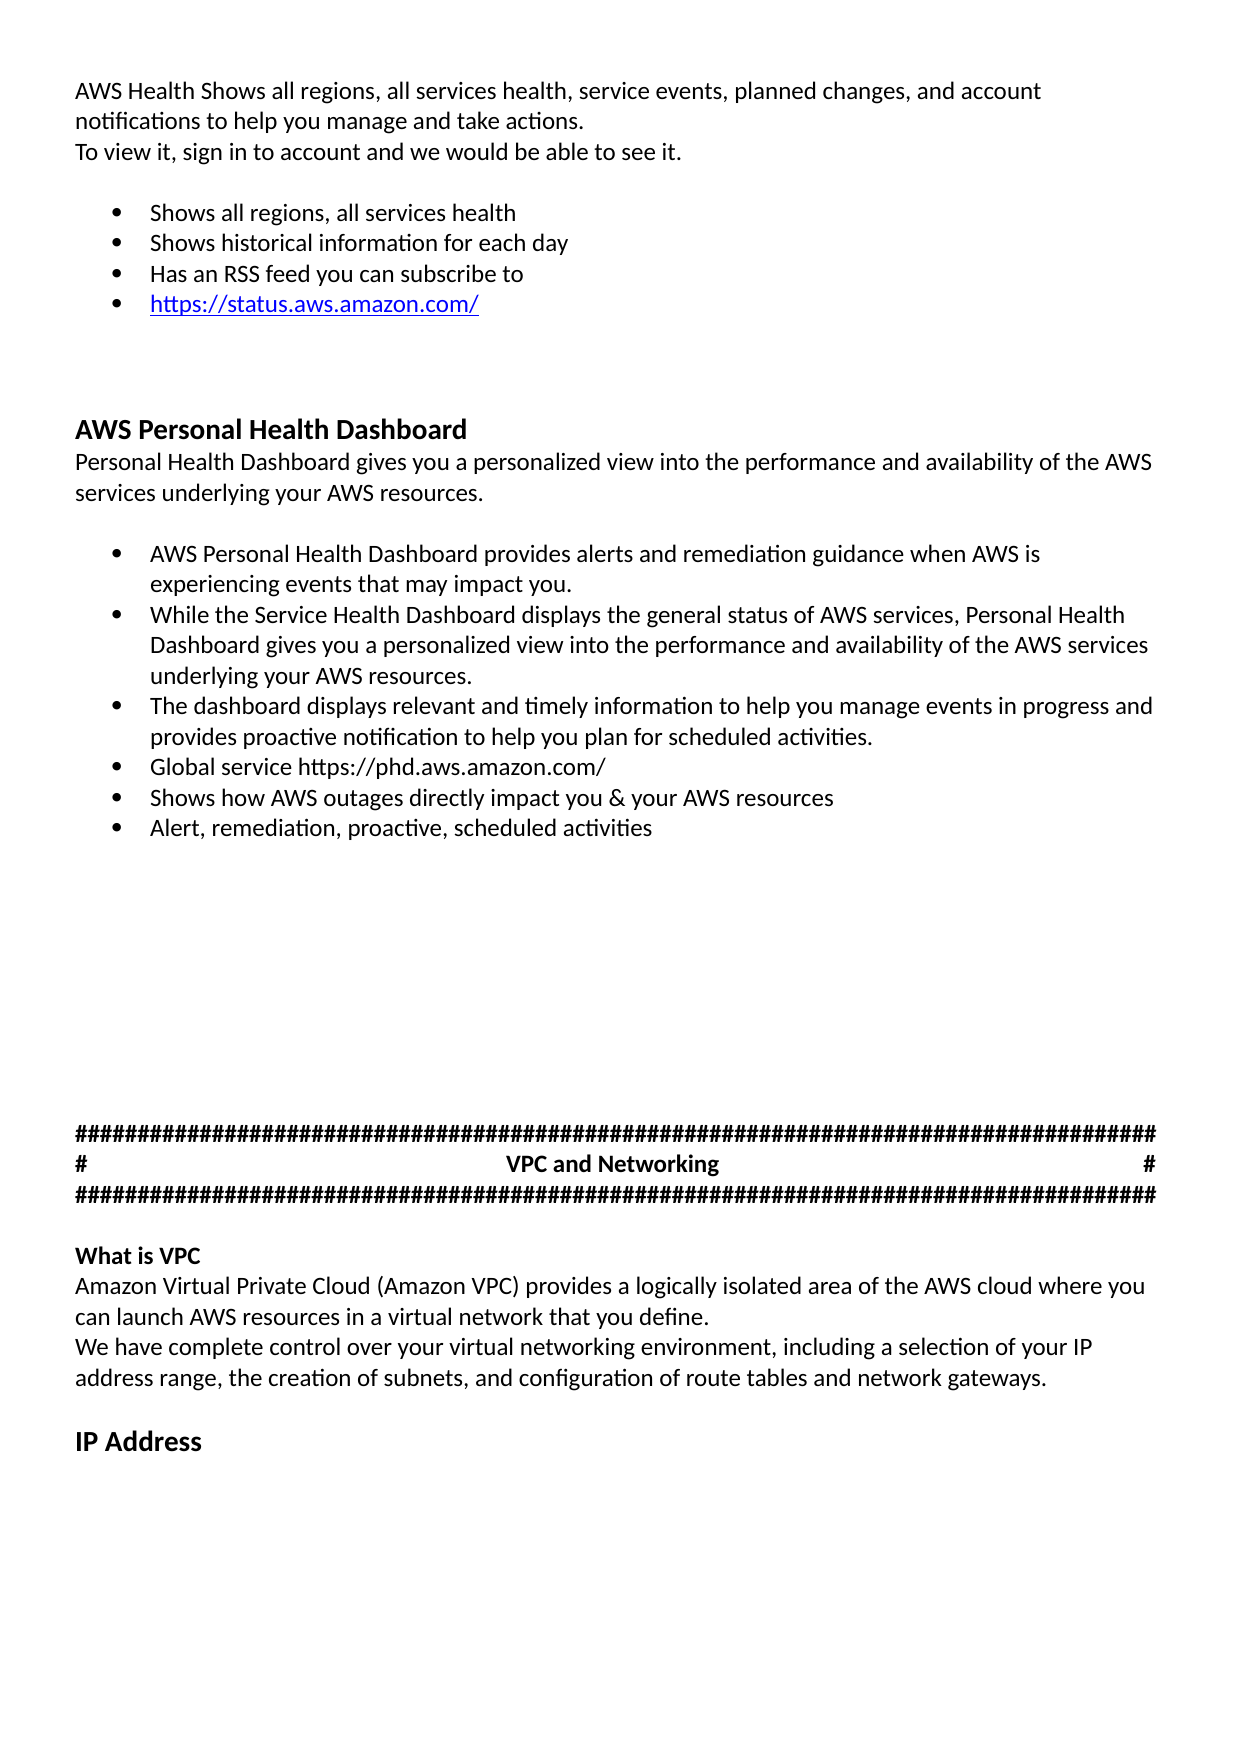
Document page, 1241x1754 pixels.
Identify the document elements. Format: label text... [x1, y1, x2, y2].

text To view it, sign in to account and we would be able to see it. [75, 136, 1165, 167]
list https://status.aws.amazon.com/ [112, 289, 1165, 319]
list While the Service Health Dashboard displays the general status of AWS services, Personal Health Dashboard gives you a personalized view into the performance and availability of the AWS services underlying your AWS resources. [112, 599, 1165, 691]
list Shows all regions, all services health [112, 197, 1165, 228]
list Shows historical information for each day [112, 228, 1165, 258]
text What is VPC [75, 1240, 1165, 1270]
list The dashboard displays relevant and timely information to help you manage events in progress and provides proactive notification to help you plan for scheduled activities. [112, 691, 1165, 752]
text AWS Personal Health Dashboard [75, 411, 1165, 446]
text AWS Health Shows all regions, all services health, service events, planned changes, and account notifications to help you manage and take actions. [75, 75, 1165, 136]
list Alert, remediation, proactive, scheduled activities [112, 813, 1165, 843]
list AWS Personal Health Dashboard provides alerts and remediation guidance when AWS is experiencing events that may impact you. [112, 538, 1165, 599]
text ####################################################################################### [75, 1179, 1165, 1209]
text # VPC and Networking # [75, 1148, 1165, 1179]
list Has an RSS feed you can subscribe to [112, 258, 1165, 289]
text Personal Health Dashboard gives you a personalized view into the performance and availability of the AWS services underlying your AWS resources. [75, 446, 1165, 507]
text We have complete control over your virtual networking environment, including a selection of your IP address range, the creation of subnets, and configuration of route tables and network gateways. [75, 1331, 1165, 1392]
list Shows how AWS outages directly impact you & your AWS resources [112, 782, 1165, 813]
list Global service https://phd.aws.amazon.com/ [112, 752, 1165, 782]
text ####################################################################################### [75, 1118, 1165, 1148]
text IP Address [75, 1423, 1165, 1459]
text Amazon Virtual Private Cloud (Amazon VPC) provides a logically isolated area of the AWS cloud where you can launch AWS resources in a virtual network that you define. [75, 1270, 1165, 1331]
